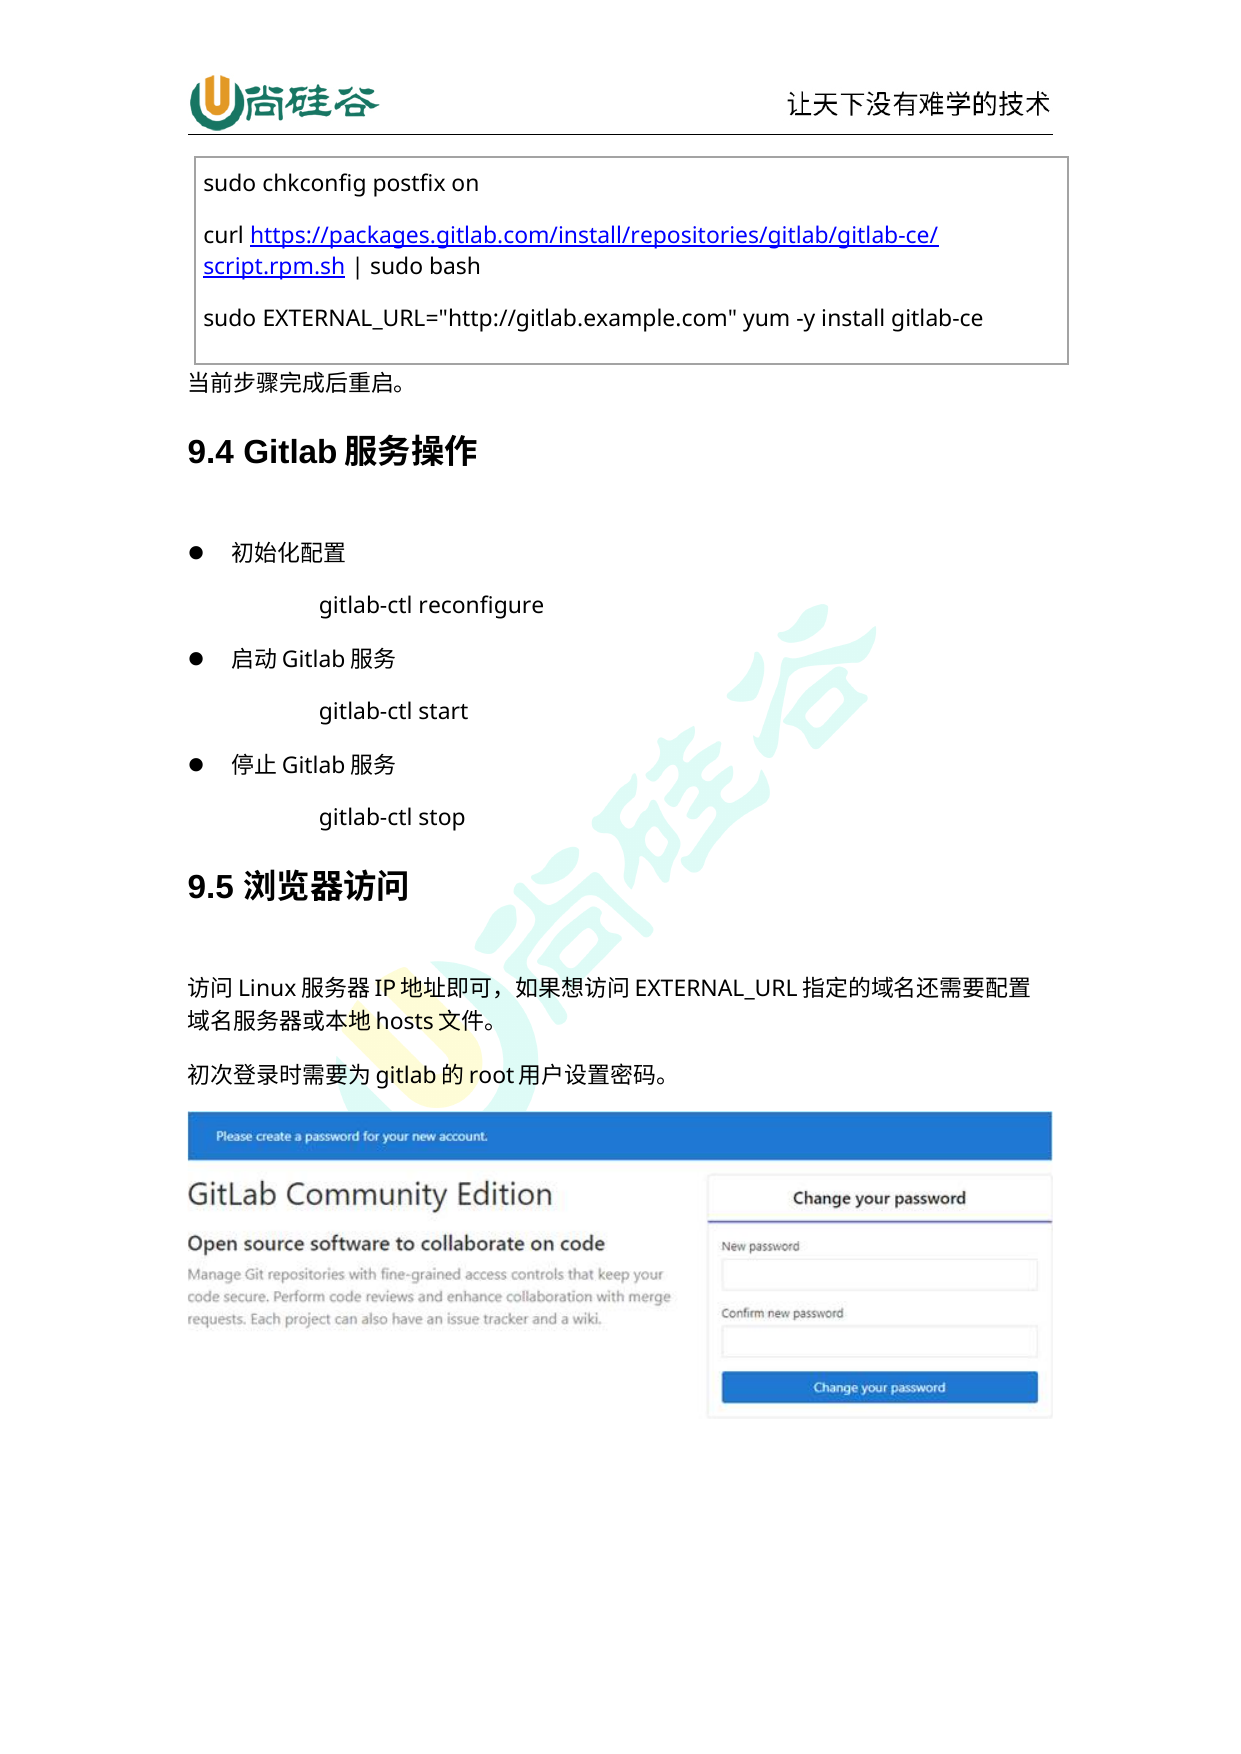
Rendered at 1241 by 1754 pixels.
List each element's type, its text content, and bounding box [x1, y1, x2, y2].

text 当前步骤完成后重启。 [187, 364, 1053, 398]
list 停止Gitlab服务 [187, 747, 1053, 781]
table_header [196, 158, 1067, 362]
subtitle 9.5 浏览器访问 [187, 860, 1053, 908]
list gitlab-ctl start [319, 695, 1053, 726]
list 启动Gitlab服务 [187, 641, 1053, 674]
picture [187, 1111, 1053, 1419]
list 初始化配置 [187, 535, 1053, 568]
list gitlab-ctl stop [319, 801, 1053, 833]
picture [187, 73, 1053, 132]
text 初次登录时需要为gitlab的root用户设置密码。 [187, 1057, 1053, 1091]
list gitlab-ctl reconfigure [319, 589, 1053, 620]
subtitle 9.4 Gitlab服务操作 [187, 425, 1053, 473]
text 访问Linux服务器IP地址即可，如果想访问EXTERNAL_URL指定的域名还需要配置域名服务器或本地hosts文件。 [187, 970, 1053, 1036]
